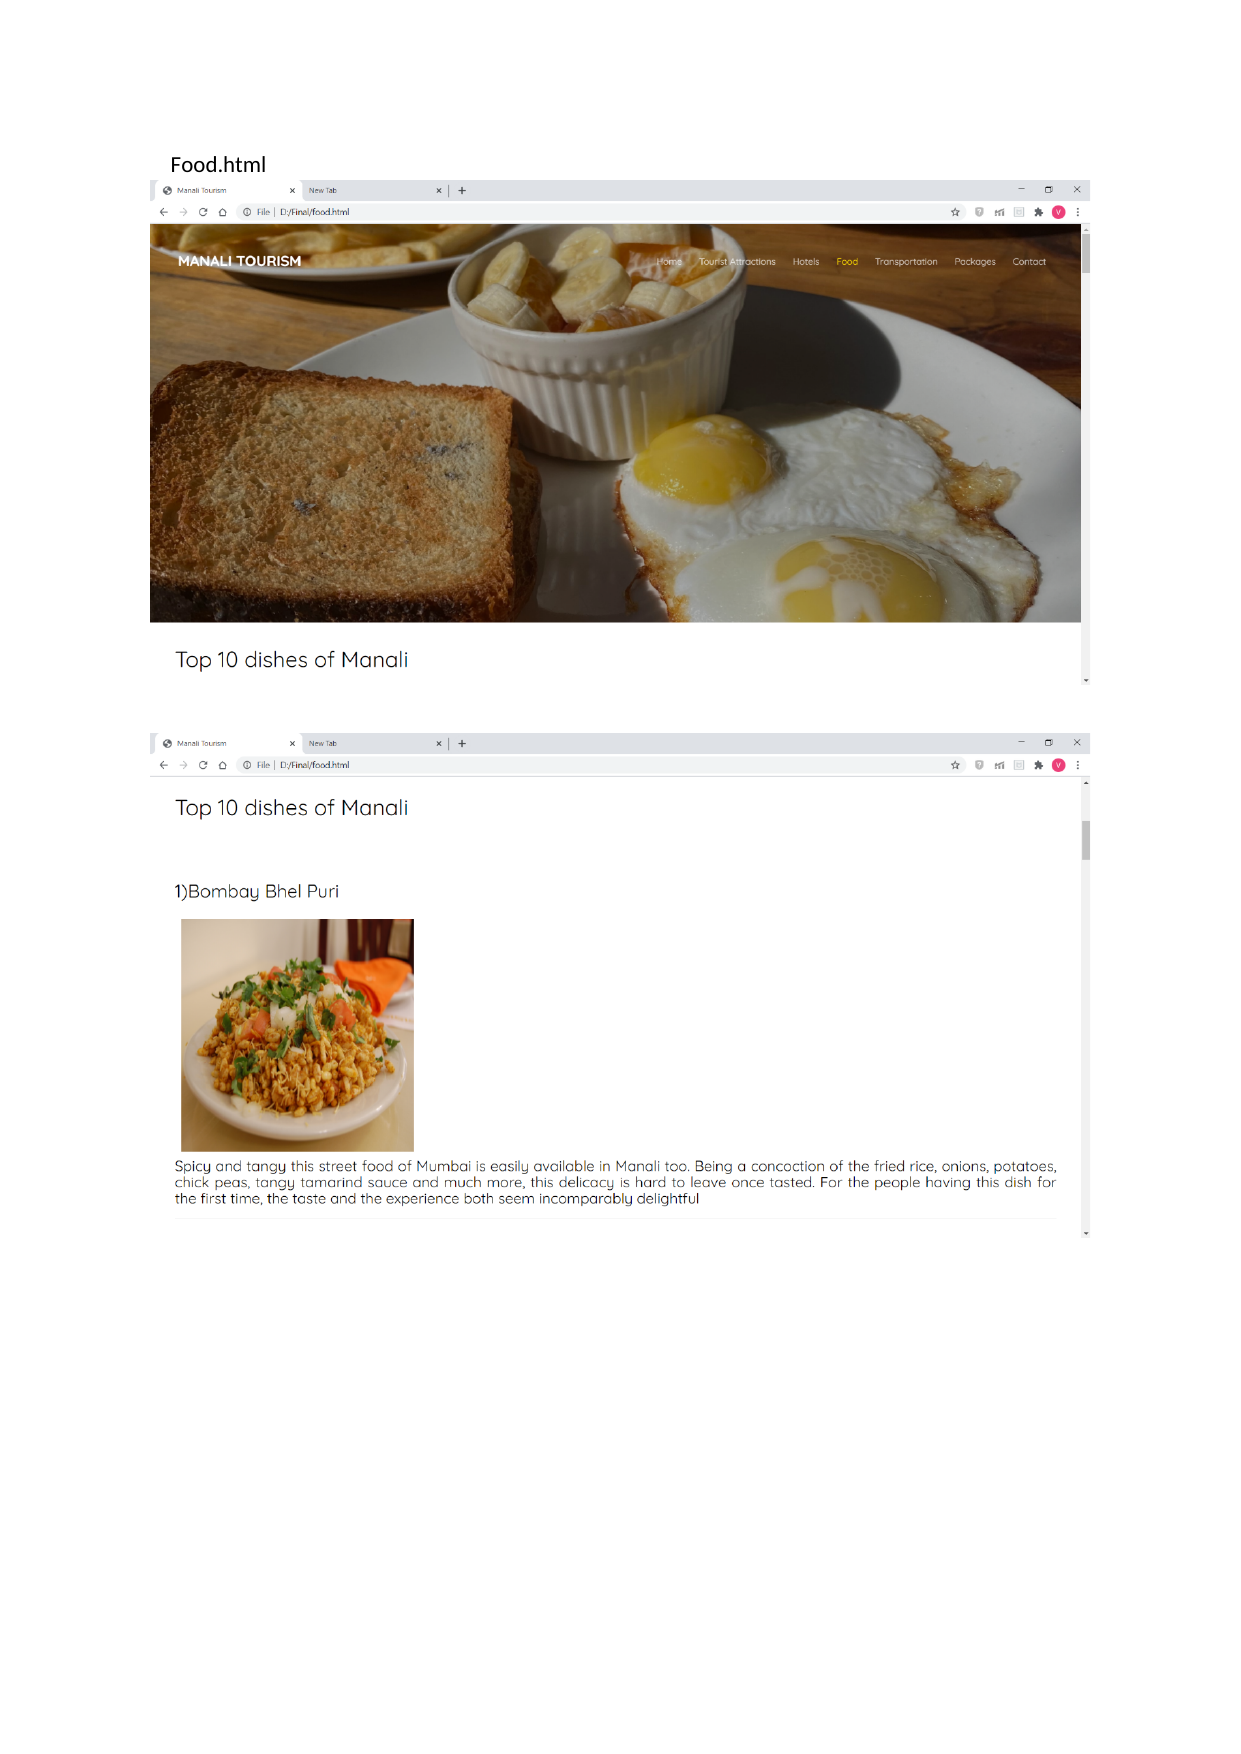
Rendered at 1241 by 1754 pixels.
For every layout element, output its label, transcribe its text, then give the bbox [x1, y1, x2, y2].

picture [150, 180, 1091, 685]
text Food.html [150, 150, 1090, 180]
picture [150, 733, 1091, 1238]
